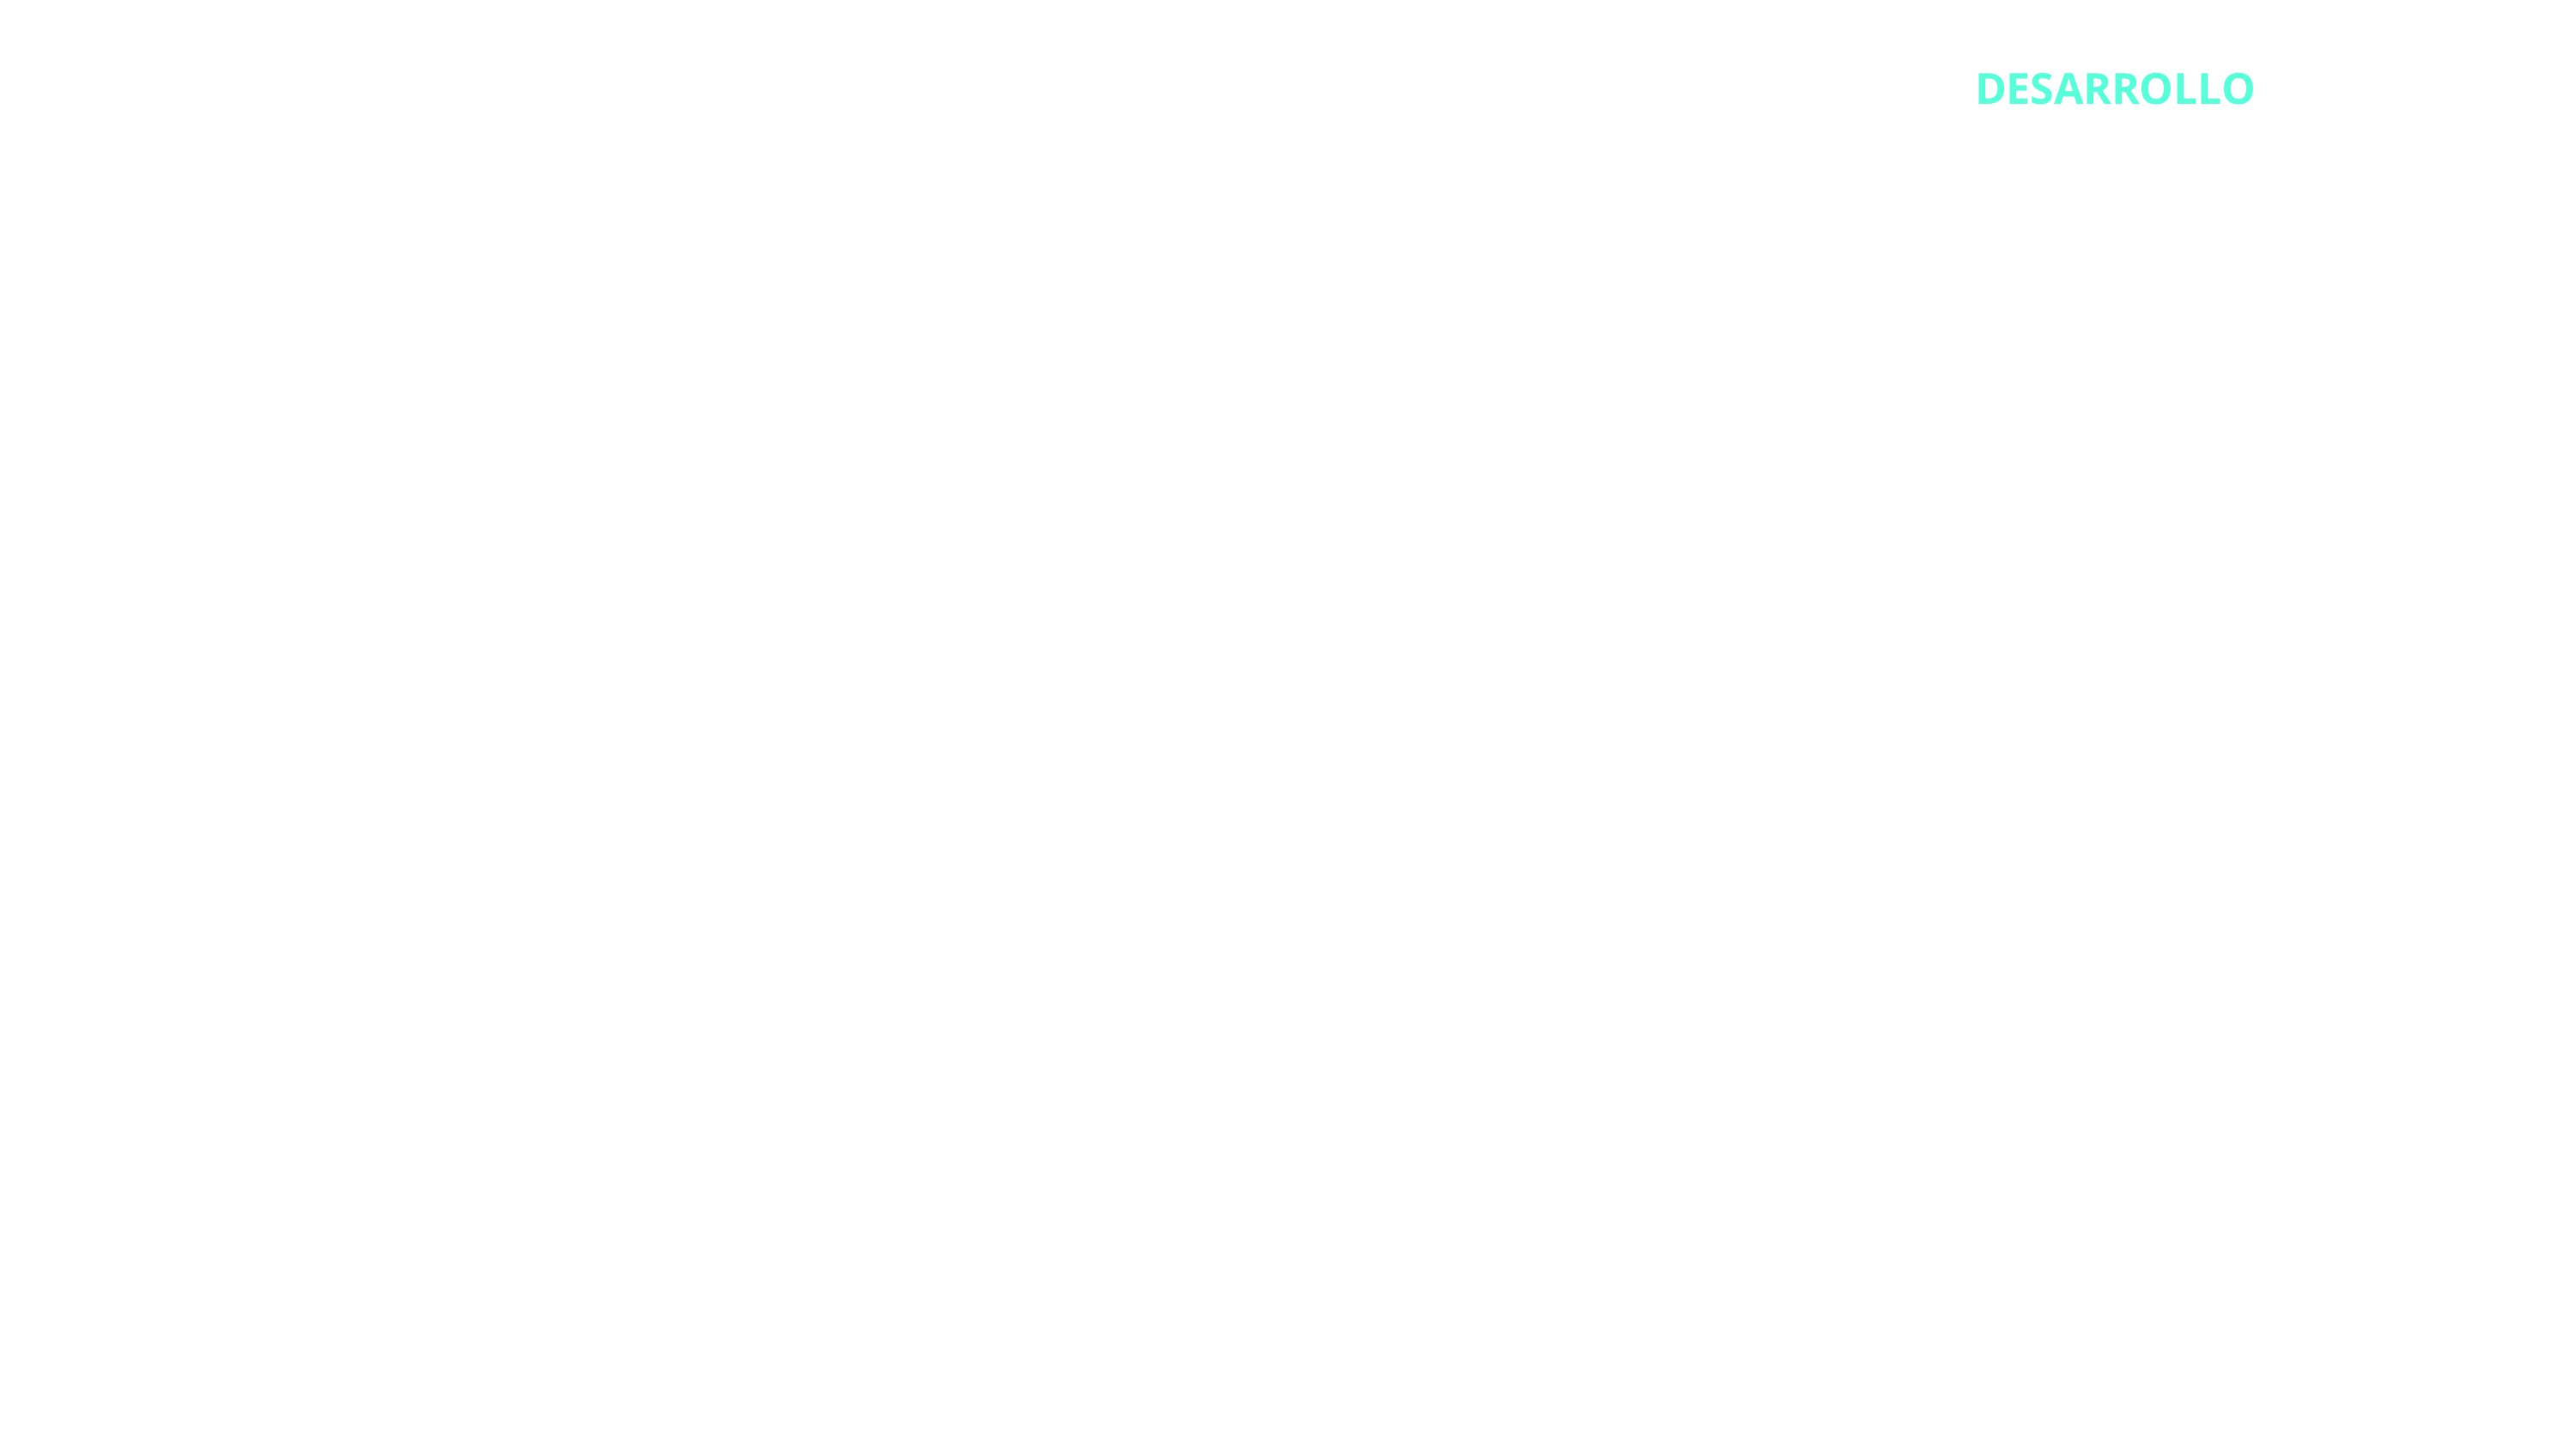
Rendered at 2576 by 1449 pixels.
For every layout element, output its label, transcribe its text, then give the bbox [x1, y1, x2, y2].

text DESARROLLO 20 [1975, 58, 2576, 118]
